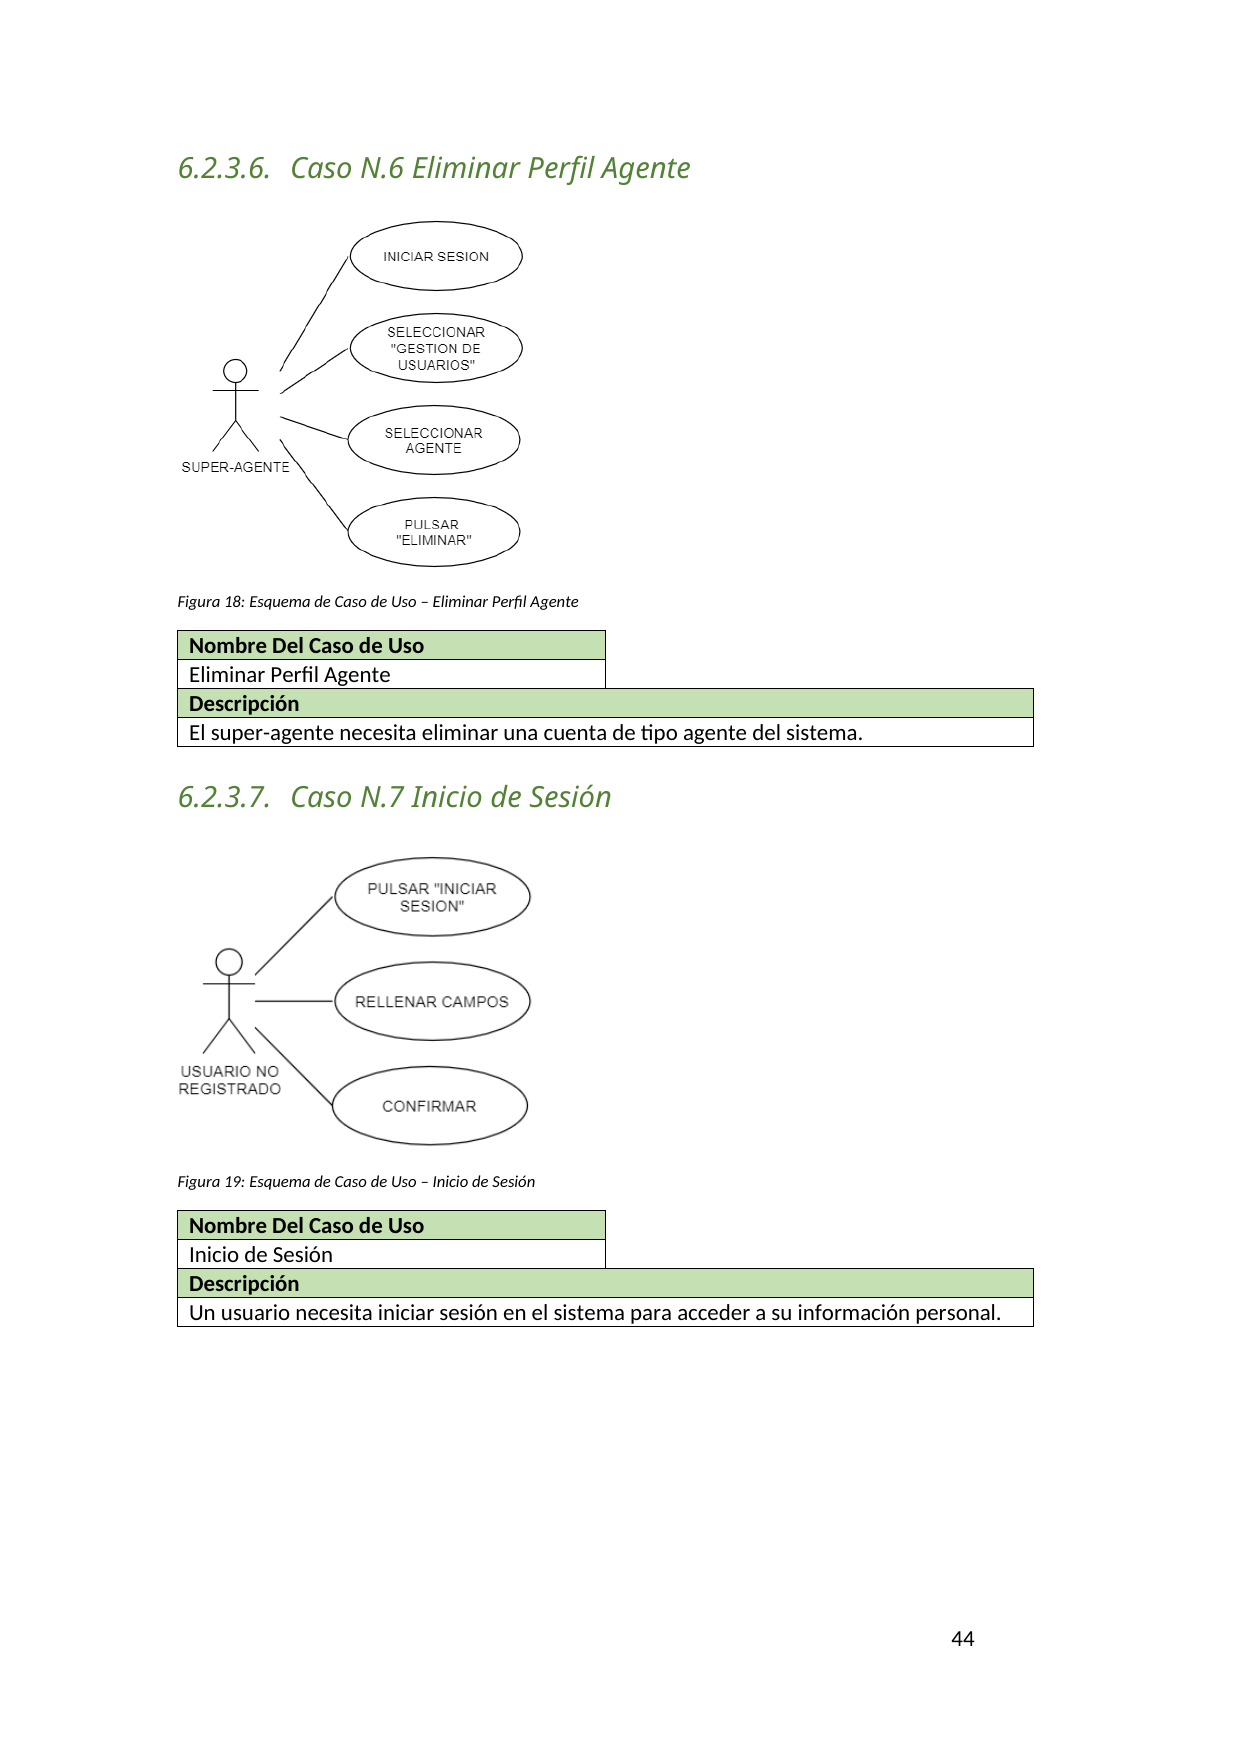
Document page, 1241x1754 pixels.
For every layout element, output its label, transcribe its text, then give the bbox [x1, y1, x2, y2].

table_cell Un usuario necesita iniciar sesión en el sistema para acceder a su información personal. [178, 1298, 1033, 1326]
table_cell El super-agente necesita eliminar una cuenta de tipo agente del sistema. [178, 718, 1033, 746]
table_cell Eliminar Perfil Agente [178, 660, 605, 688]
table_cell Descripción [178, 689, 1033, 717]
subtitle Caso N.6 Eliminar Perfil Agente [177, 148, 974, 187]
table_header Nombre Del Caso de Uso [178, 631, 605, 659]
picture [177, 215, 540, 573]
picture [177, 844, 540, 1153]
table_cell Descripción [178, 1269, 1033, 1297]
table_header Nombre Del Caso de Uso [178, 1211, 605, 1239]
subtitle Caso N.7 Inicio de Sesión [177, 776, 974, 816]
text Figura 18: Esquema de Caso de Uso – Eliminar Perfil Agente [177, 591, 974, 612]
text Figura 19: Esquema de Caso de Uso – Inicio de Sesión [177, 1171, 974, 1192]
table_cell Inicio de Sesión [178, 1240, 605, 1268]
